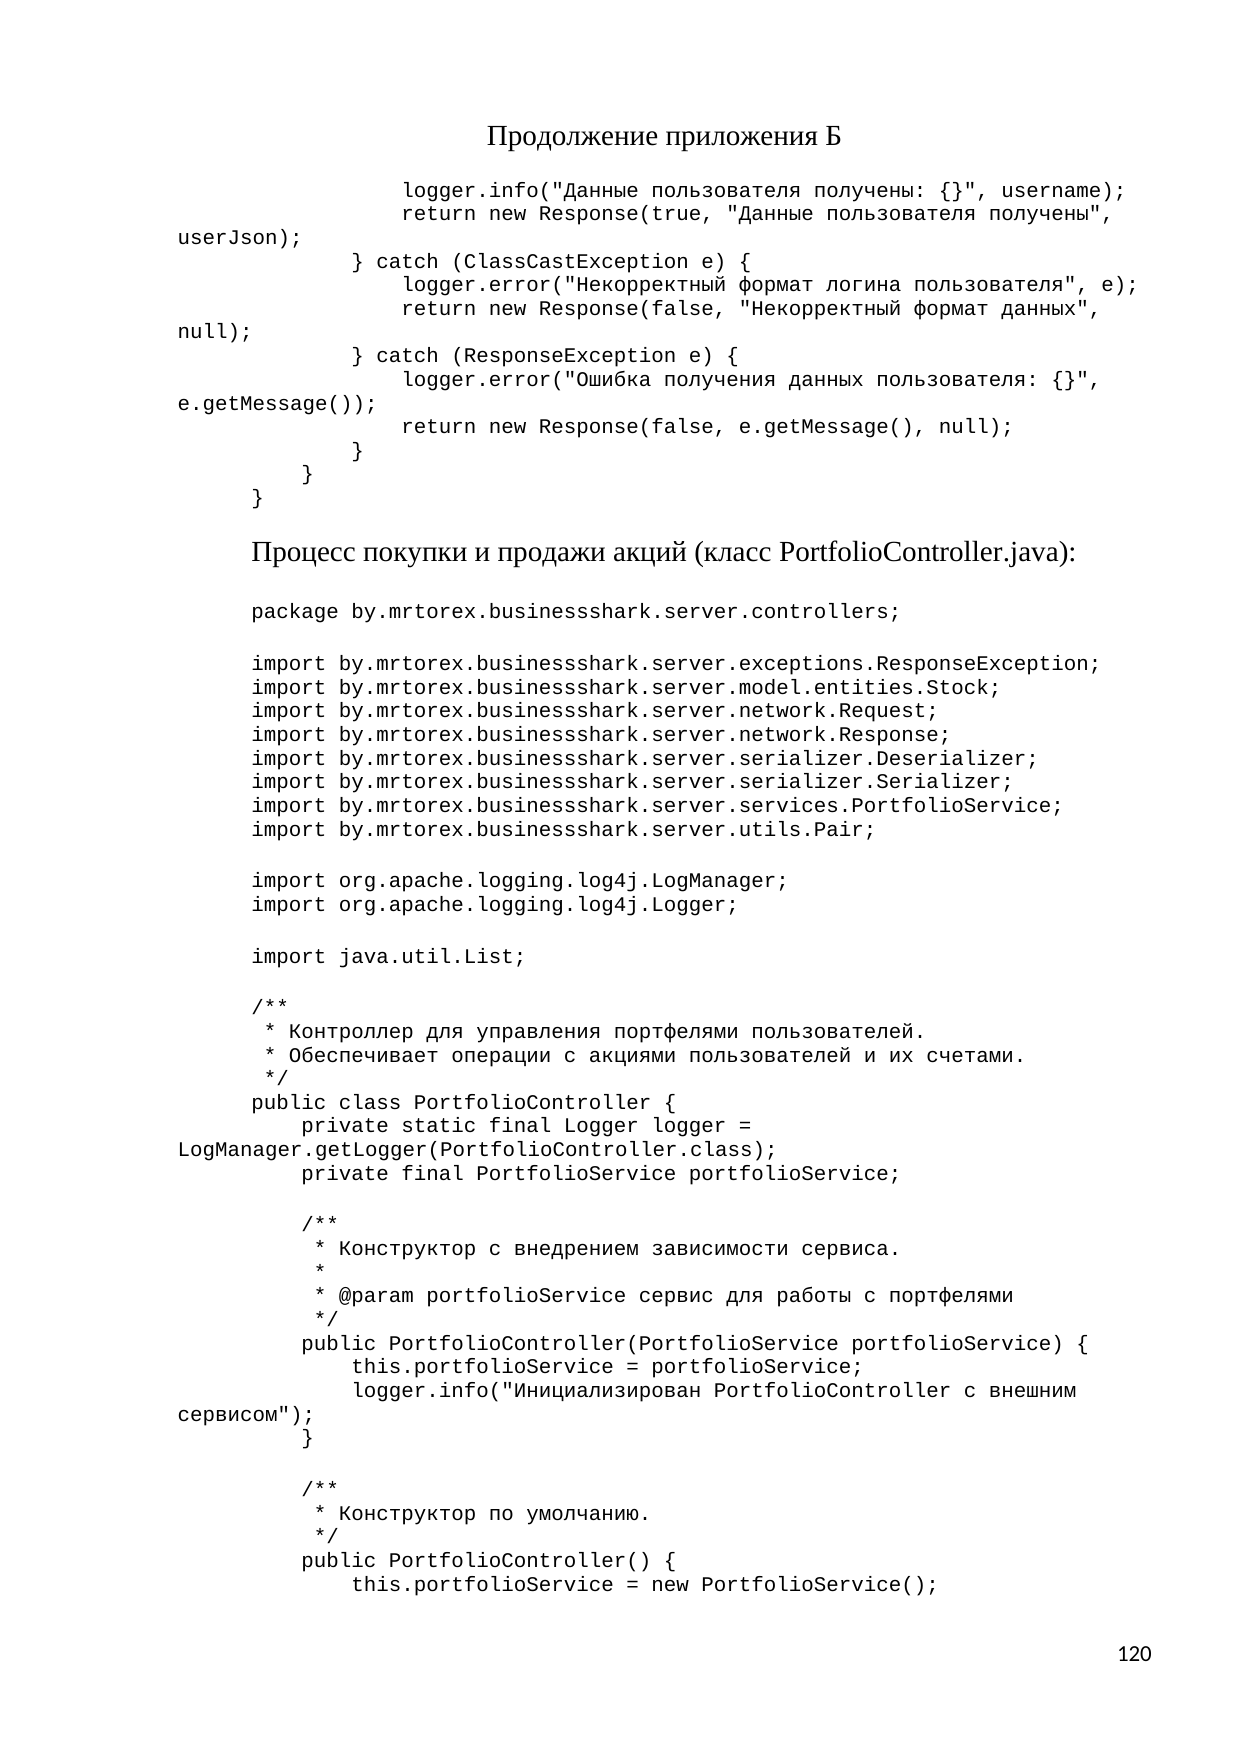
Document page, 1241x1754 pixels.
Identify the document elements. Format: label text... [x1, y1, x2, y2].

text public PortfolioController() { [177, 1550, 1152, 1573]
text import org.apache.logging.log4j.LogManager; [177, 870, 1152, 894]
text package by.mrtorex.businessshark.server.controllers; [177, 601, 1152, 625]
text * Конструктор по умолчанию. [177, 1503, 1152, 1526]
text } [177, 440, 1152, 463]
text import org.apache.logging.log4j.Logger; [177, 894, 1152, 918]
text import java.util.List; [177, 946, 1152, 969]
text import by.mrtorex.businessshark.server.serializer.Deserializer; [177, 748, 1152, 771]
text import by.mrtorex.businessshark.server.utils.Pair; [177, 819, 1152, 842]
text */ [177, 1526, 1152, 1550]
text * Конструктор с внедрением зависимости сервиса. [177, 1238, 1152, 1262]
text import by.mrtorex.businessshark.server.model.entities.Stock; [177, 677, 1152, 700]
text return new Response(false, "Некорректный формат данных", null); [177, 298, 1152, 345]
text * Контроллер для управления портфелями пользователей. [177, 1021, 1152, 1044]
text logger.error("Ошибка получения данных пользователя: {}", e.getMessage()); [177, 369, 1152, 416]
text private final PortfolioService portfolioService; [177, 1163, 1152, 1186]
text return new Response(false, e.getMessage(), null); [177, 416, 1152, 440]
text private static final Logger logger = LogManager.getLogger(PortfolioController.class); [177, 1116, 1152, 1163]
text public class PortfolioController { [177, 1092, 1152, 1116]
text } [177, 487, 1152, 511]
text import by.mrtorex.businessshark.server.network.Request; [177, 700, 1152, 724]
text } [177, 1427, 1152, 1451]
text * [177, 1262, 1152, 1285]
text } catch (ClassCastException e) { [177, 251, 1152, 274]
text /** [177, 997, 1152, 1021]
text * @param portfolioService сервис для работы с портфелями [177, 1285, 1152, 1309]
text } [177, 463, 1152, 487]
text import by.mrtorex.businessshark.server.exceptions.ResponseException; [177, 653, 1152, 677]
text */ [177, 1068, 1152, 1092]
text /** [177, 1479, 1152, 1503]
text /** [177, 1214, 1152, 1238]
text Процесс покупки и продажи акций (класс PortfolioController.java): [177, 534, 1152, 568]
text } catch (ResponseException e) { [177, 345, 1152, 369]
text import by.mrtorex.businessshark.server.services.PortfolioService; [177, 795, 1152, 819]
text this.portfolioService = portfolioService; [177, 1356, 1152, 1380]
text logger.error("Некорректный формат логина пользователя", e); [177, 274, 1152, 298]
text public PortfolioController(PortfolioService portfolioService) { [177, 1333, 1152, 1356]
text this.portfolioService = new PortfolioService(); [177, 1573, 1152, 1597]
text Продолжение приложения Б [177, 118, 1152, 152]
text return new Response(true, "Данные пользователя получены", userJson); [177, 203, 1152, 251]
text logger.info("Данные пользователя получены: {}", username); [177, 180, 1152, 203]
text import by.mrtorex.businessshark.server.network.Response; [177, 724, 1152, 748]
text * Обеспечивает операции с акциями пользователей и их счетами. [177, 1044, 1152, 1068]
text */ [177, 1309, 1152, 1333]
text logger.info("Инициализирован PortfolioController с внешним сервисом"); [177, 1380, 1152, 1427]
text import by.mrtorex.businessshark.server.serializer.Serializer; [177, 771, 1152, 795]
